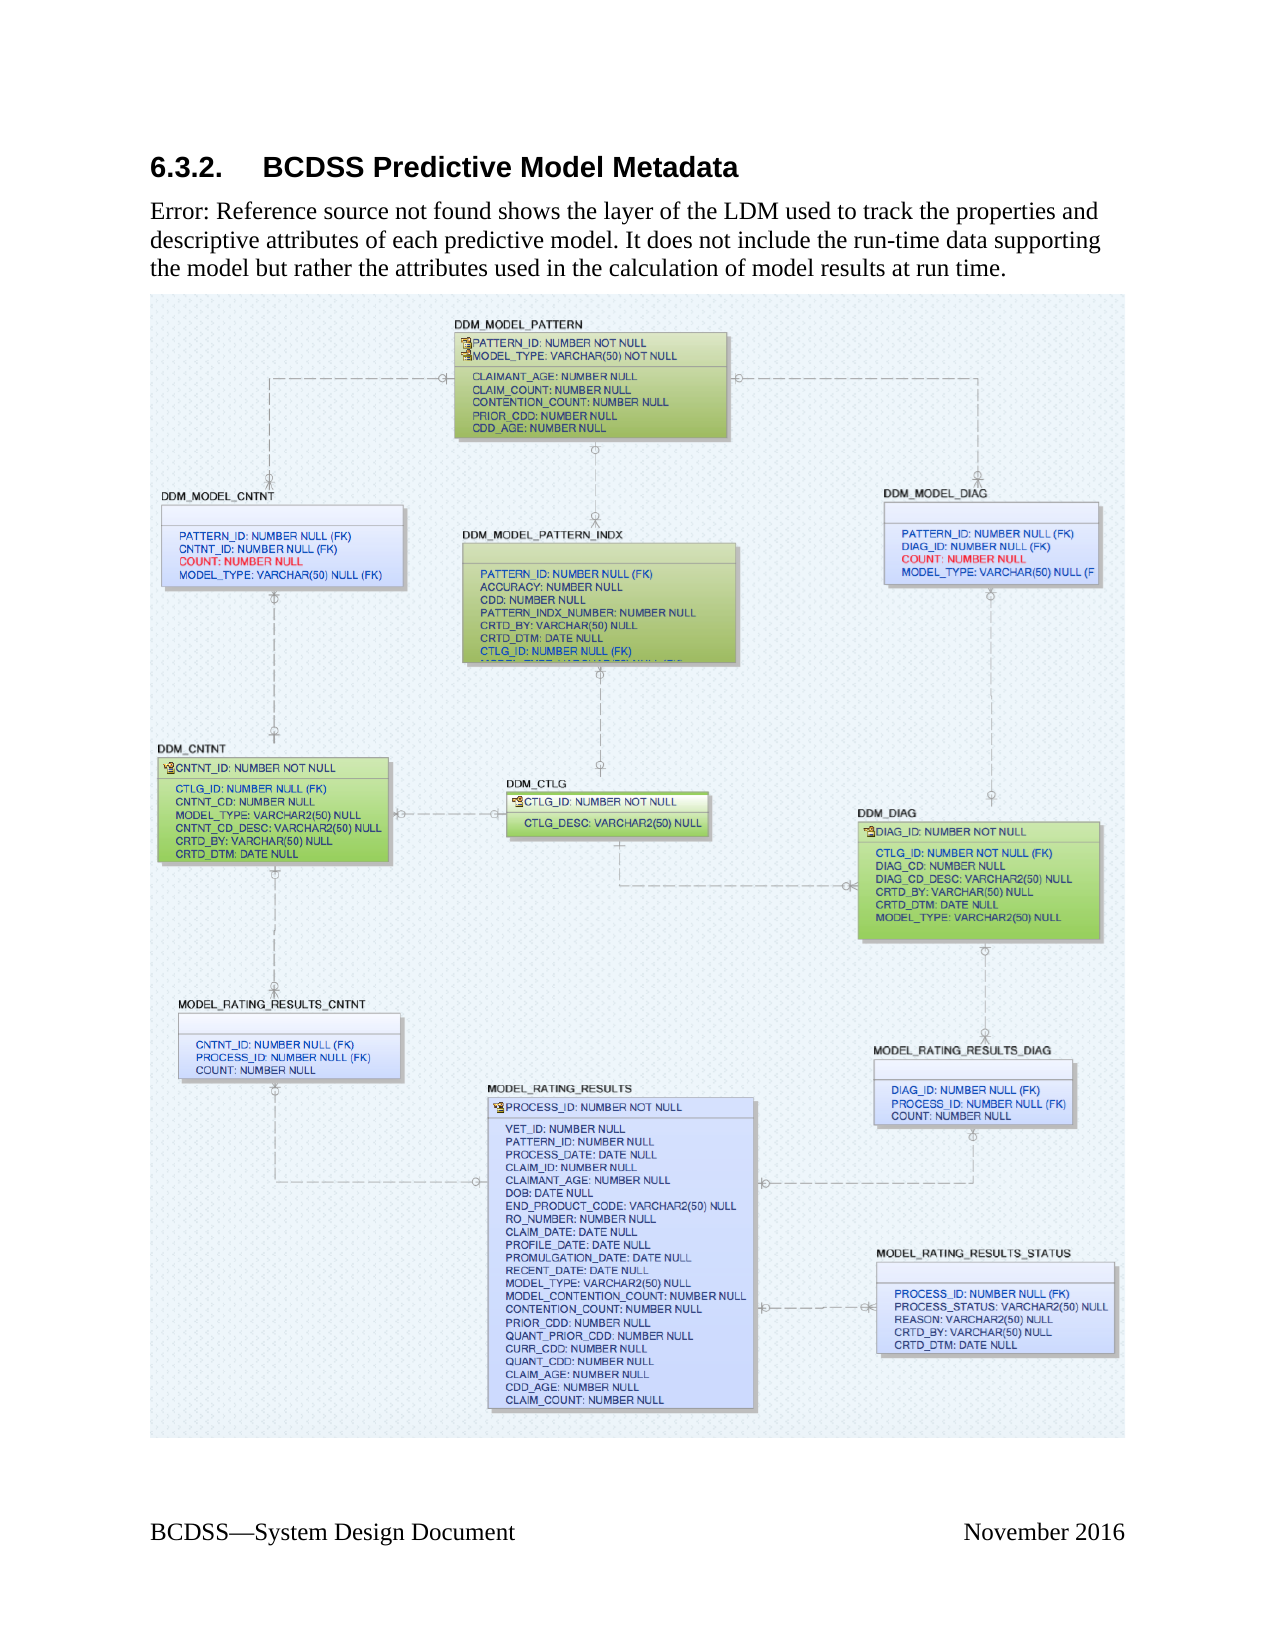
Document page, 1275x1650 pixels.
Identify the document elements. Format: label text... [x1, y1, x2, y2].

picture [150, 294, 1125, 1438]
subtitle BCDSS Predictive Model Metadata [150, 150, 1125, 183]
